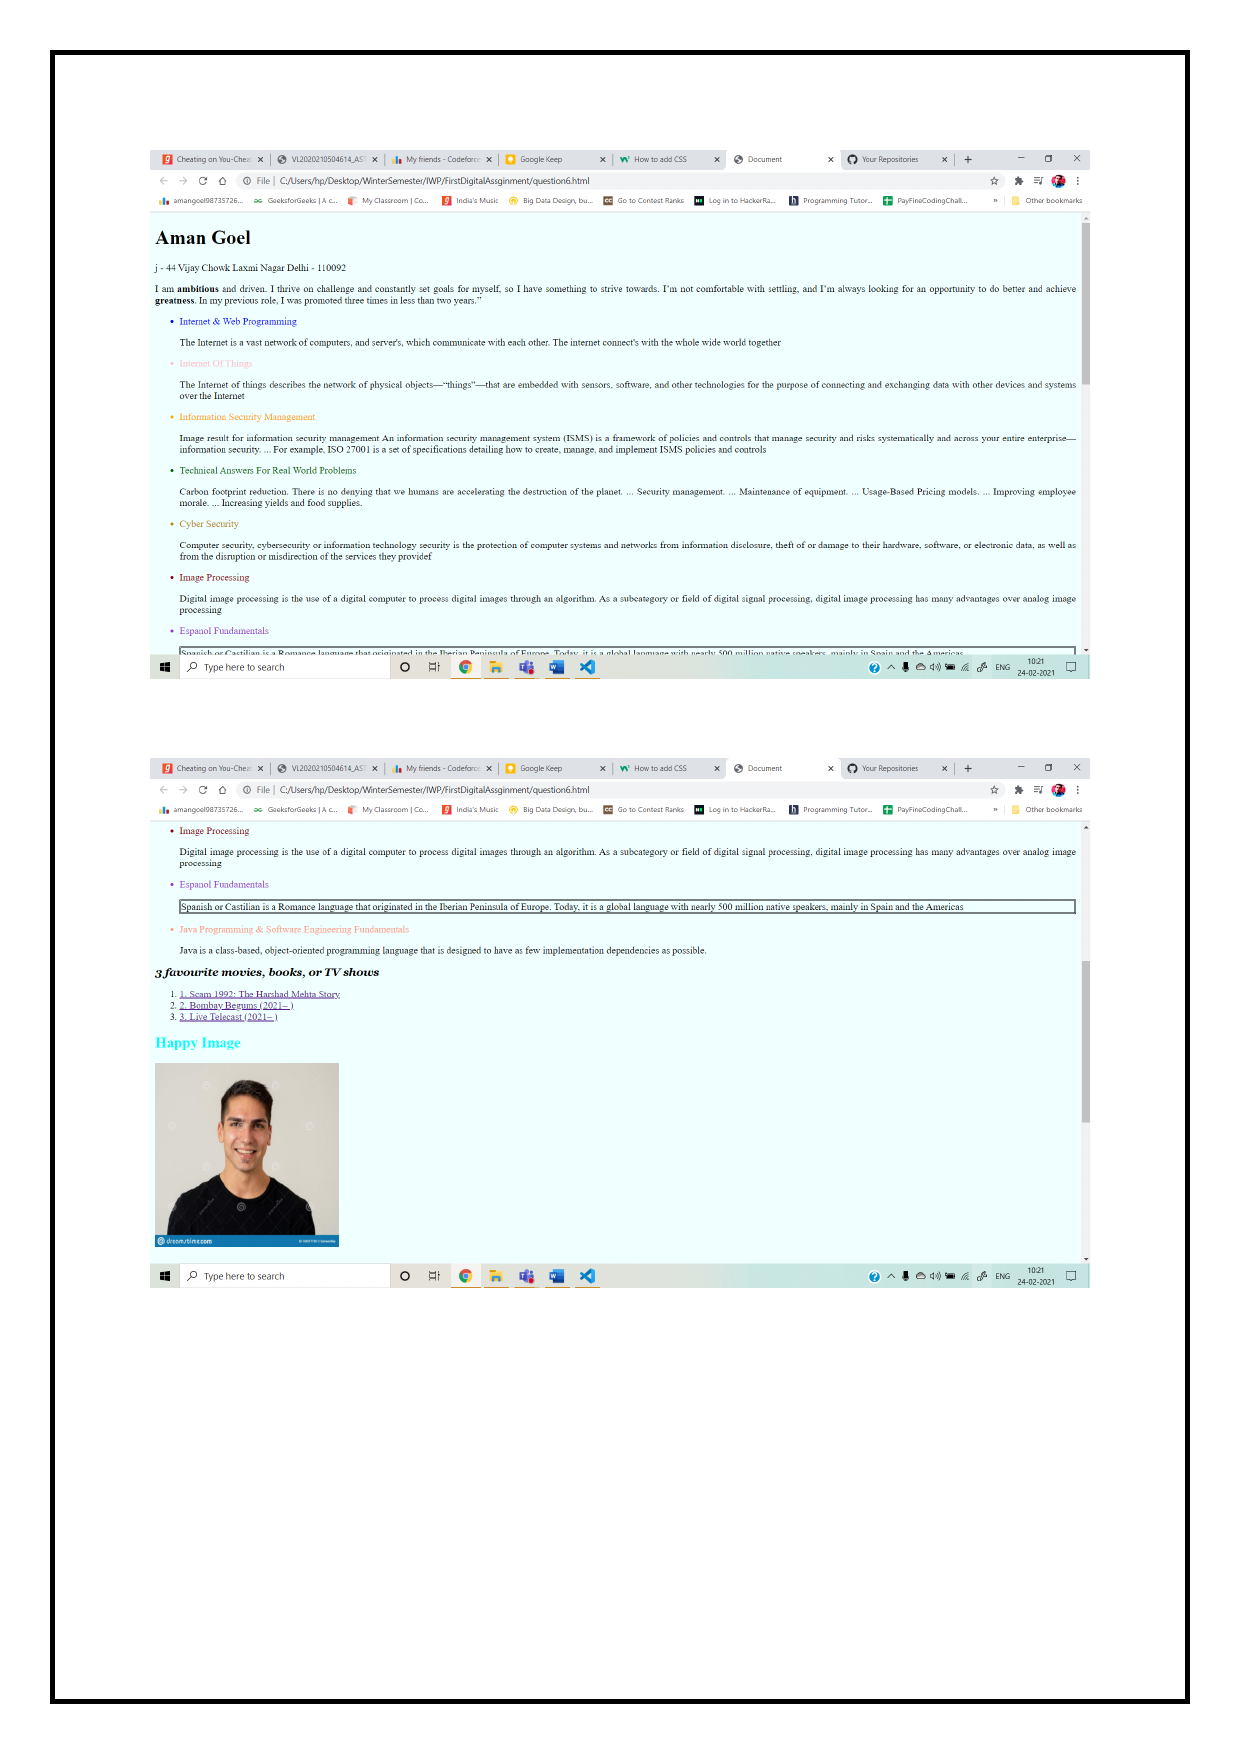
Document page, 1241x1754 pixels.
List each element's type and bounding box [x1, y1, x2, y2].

picture [150, 758, 1091, 1288]
picture [150, 150, 1091, 679]
